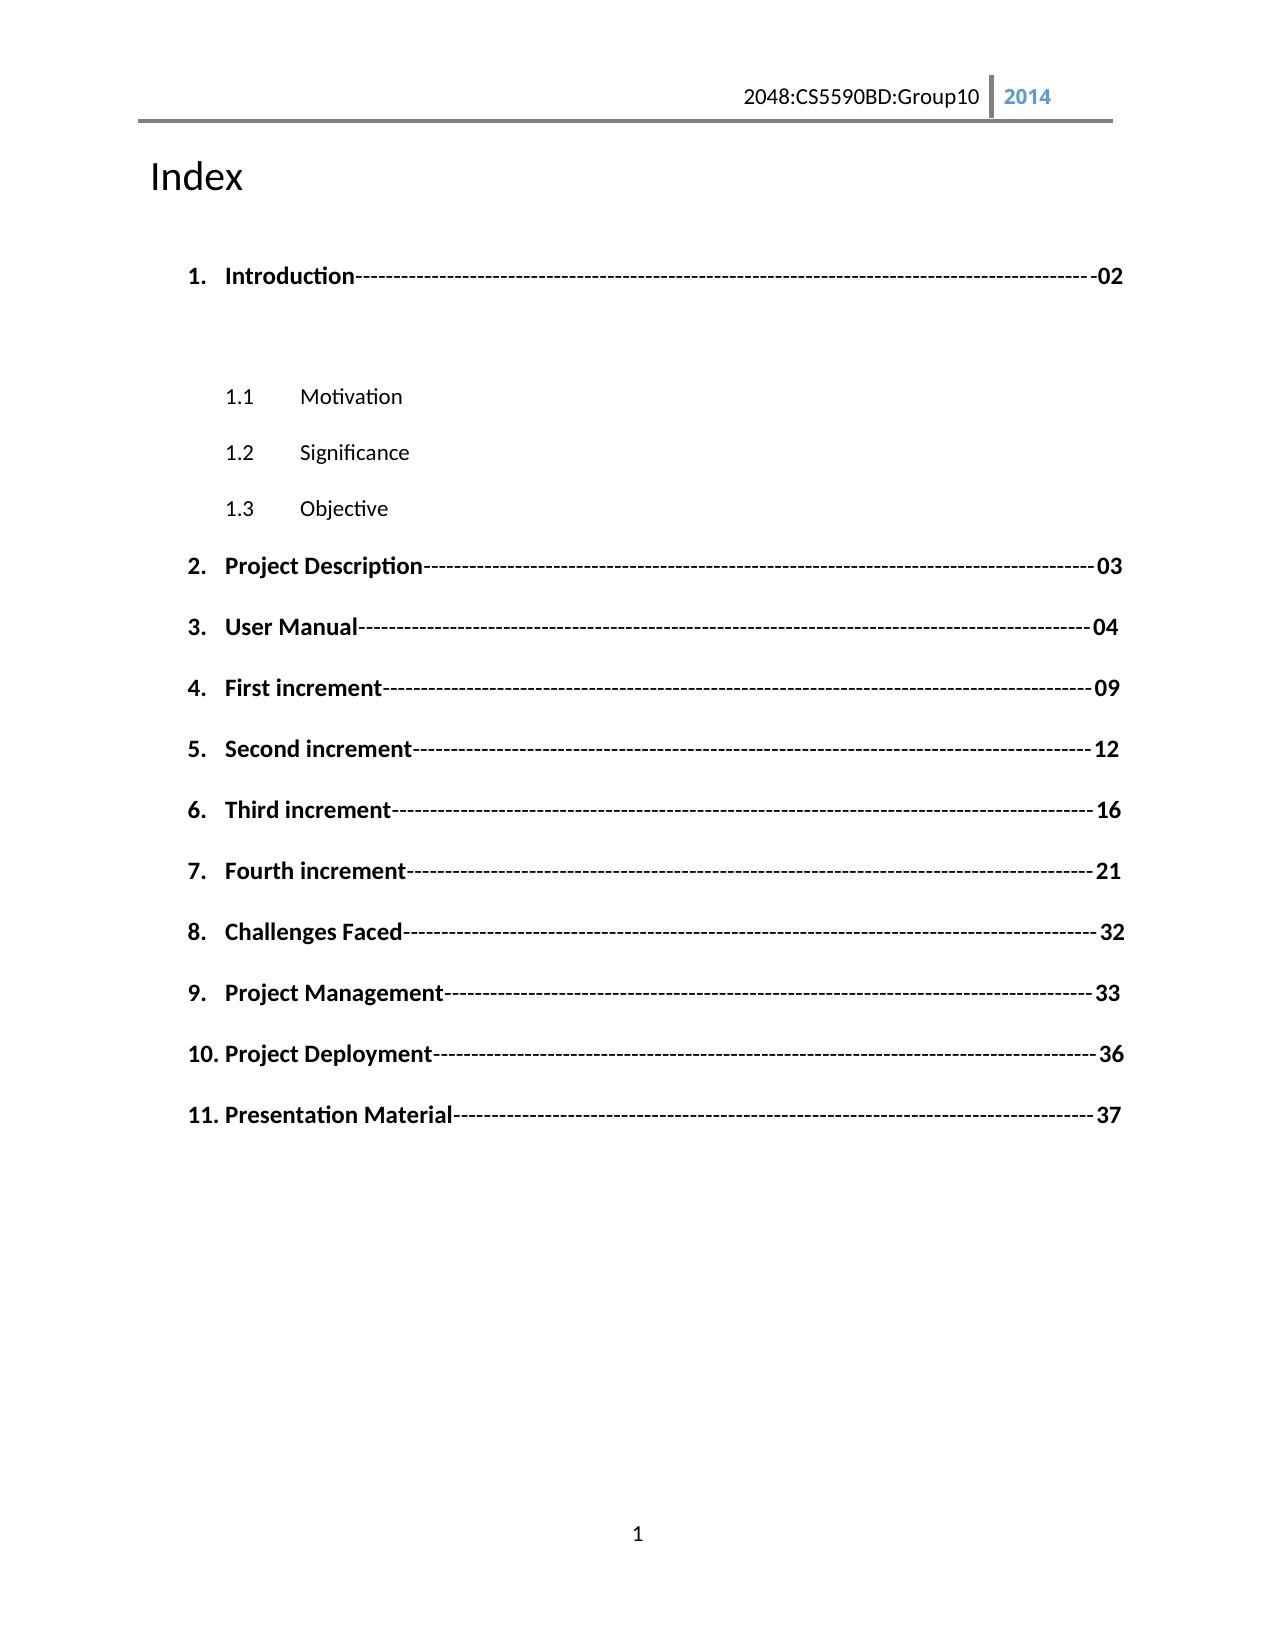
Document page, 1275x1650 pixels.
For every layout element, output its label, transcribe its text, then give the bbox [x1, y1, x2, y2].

list Project Description----------------------------------------------------------------------------------------03 [187, 550, 1125, 581]
list First increment---------------------------------------------------------------------------------------------09 [187, 672, 1125, 703]
text Index [150, 150, 1125, 201]
list Motivation [225, 382, 1125, 410]
list Challenges Faced-------------------------------------------------------------------------------------------32 [187, 917, 1125, 947]
list Project Deployment---------------------------------------------------------------------------------------36 [187, 1039, 1125, 1069]
list Significance [225, 438, 1125, 466]
list User Manual------------------------------------------------------------------------------------------------04 [187, 611, 1125, 642]
list Fourth increment------------------------------------------------------------------------------------------21 [187, 856, 1125, 886]
list Presentation Material------------------------------------------------------------------------------------37 [187, 1100, 1125, 1130]
list Objective [225, 494, 1125, 522]
list Project Management-------------------------------------------------------------------------------------33 [187, 978, 1125, 1008]
list Second increment-----------------------------------------------------------------------------------------12 [187, 733, 1125, 764]
list Introduction-------------------------------------------------------------------------------------------------02 [187, 260, 1125, 352]
list Third increment--------------------------------------------------------------------------------------------16 [187, 794, 1125, 825]
